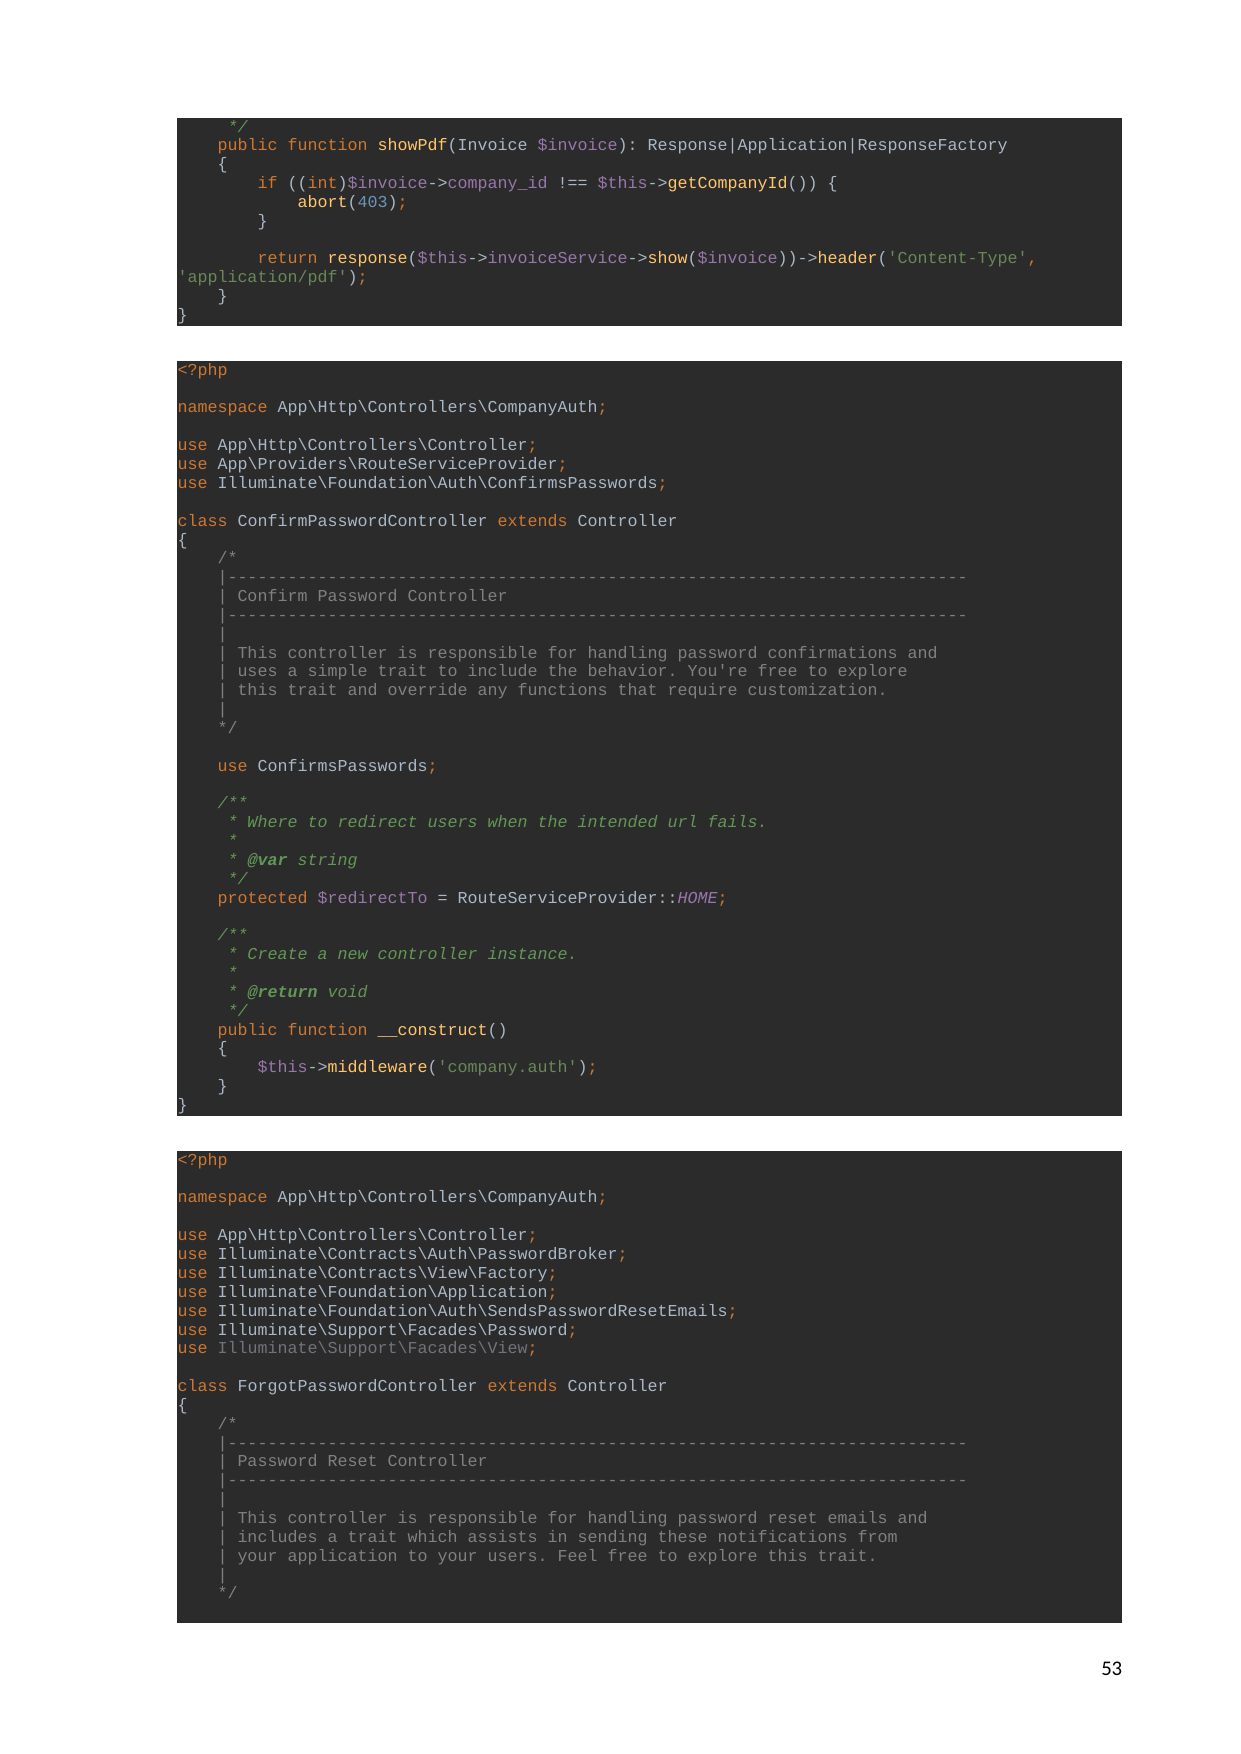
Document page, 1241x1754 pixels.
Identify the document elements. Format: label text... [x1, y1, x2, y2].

text <?php namespace App\Http\Controllers\CompanyAuth; use App\Http\Controllers\Controller; use App\Providers\RouteServiceProvider; use Illuminate\Foundation\Auth\ConfirmsPasswords; class ConfirmPasswordController extends Controller { /* |-------------------------------------------------------------------------- | Confirm Password Controller |-------------------------------------------------------------------------- | | This controller is responsible for handling password confirmations and | uses a simple trait to include the behavior. You're free to explore | this trait and override any functions that require customization. | */ use ConfirmsPasswords; /** * Where to redirect users when the intended url fails. * * @var string */ protected $redirectTo = RouteServiceProvider::HOME; /** * Create a new controller instance. * * @return void */ public function __construct() { $this->middleware('company.auth'); } } [177, 361, 1122, 1116]
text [177, 1151, 1122, 1623]
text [177, 118, 1122, 326]
